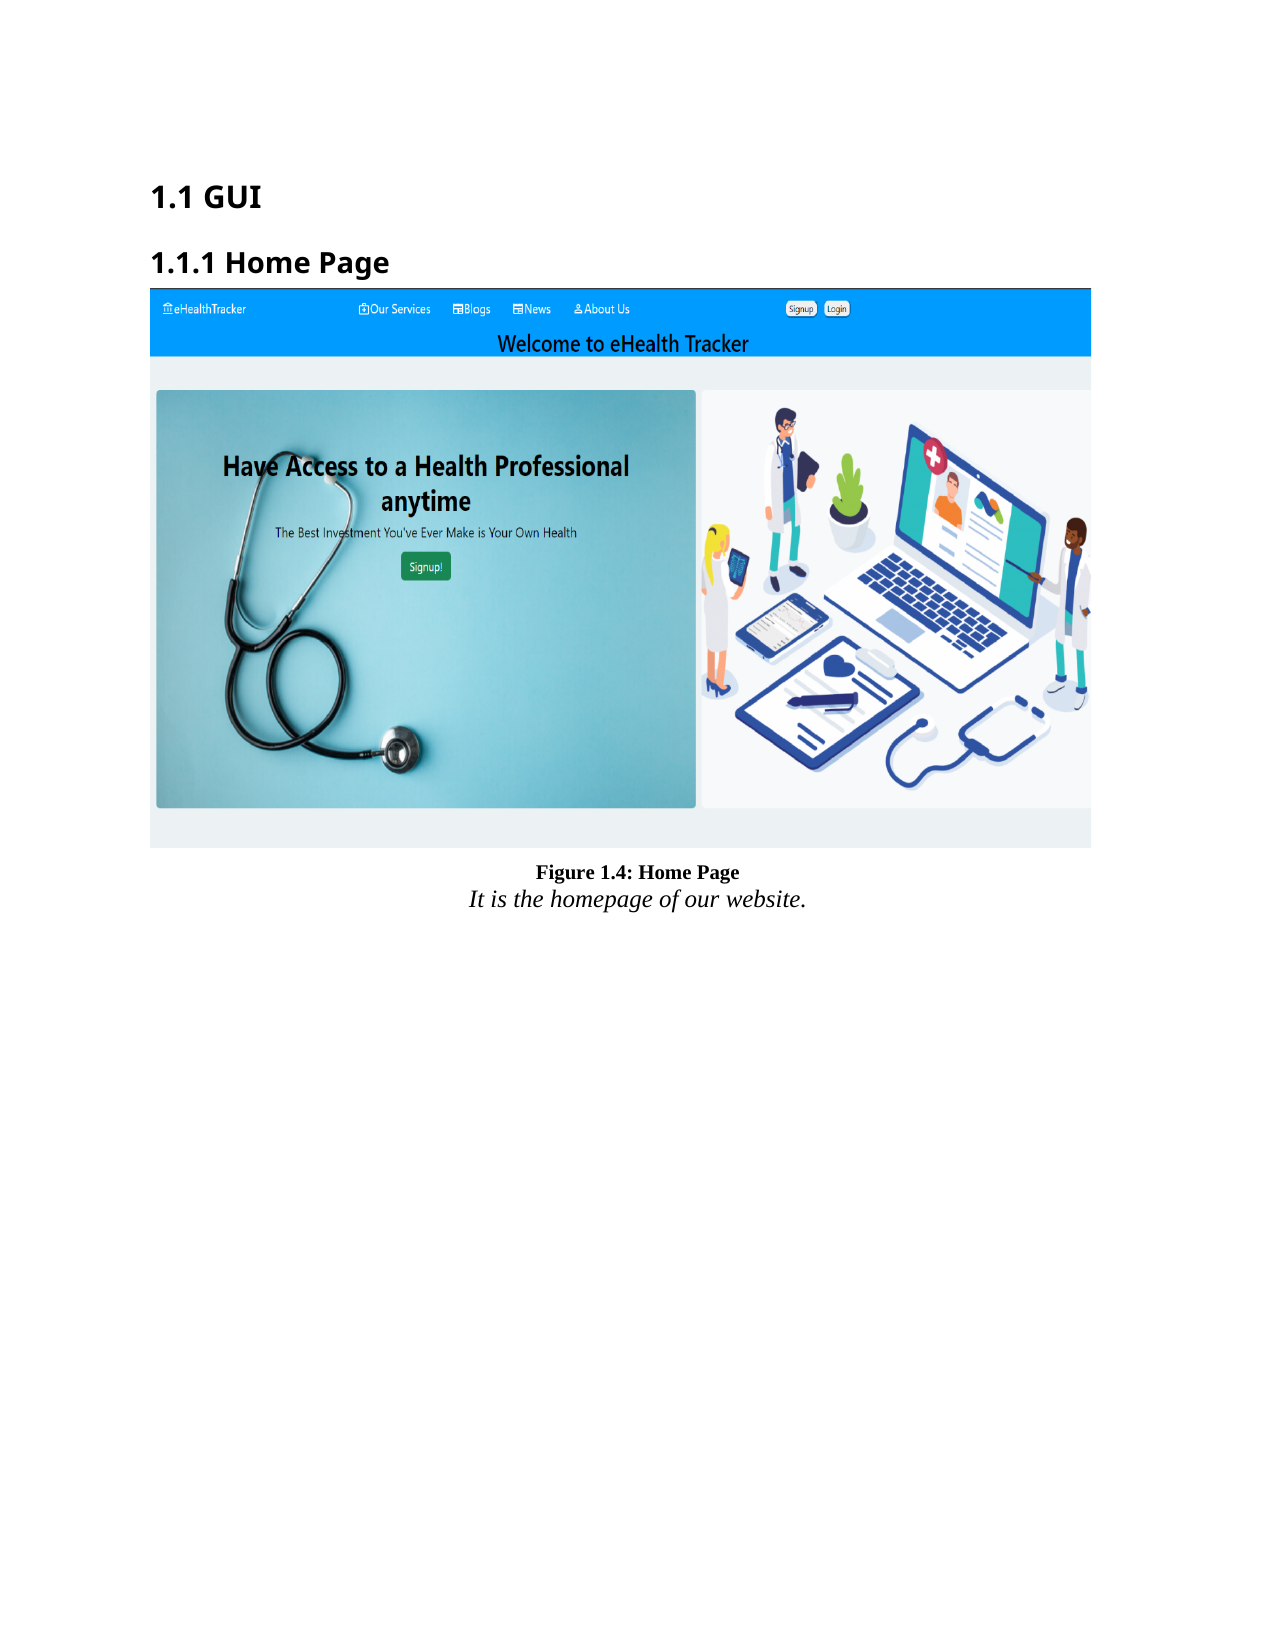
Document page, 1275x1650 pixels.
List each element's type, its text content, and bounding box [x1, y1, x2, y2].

subtitle GUI [150, 175, 1125, 218]
subtitle Home Page [150, 243, 1125, 282]
text Figure 1.4: Home Page [150, 860, 1125, 884]
picture [150, 288, 1092, 848]
text It is the homepage of our website. [450, 884, 1125, 913]
